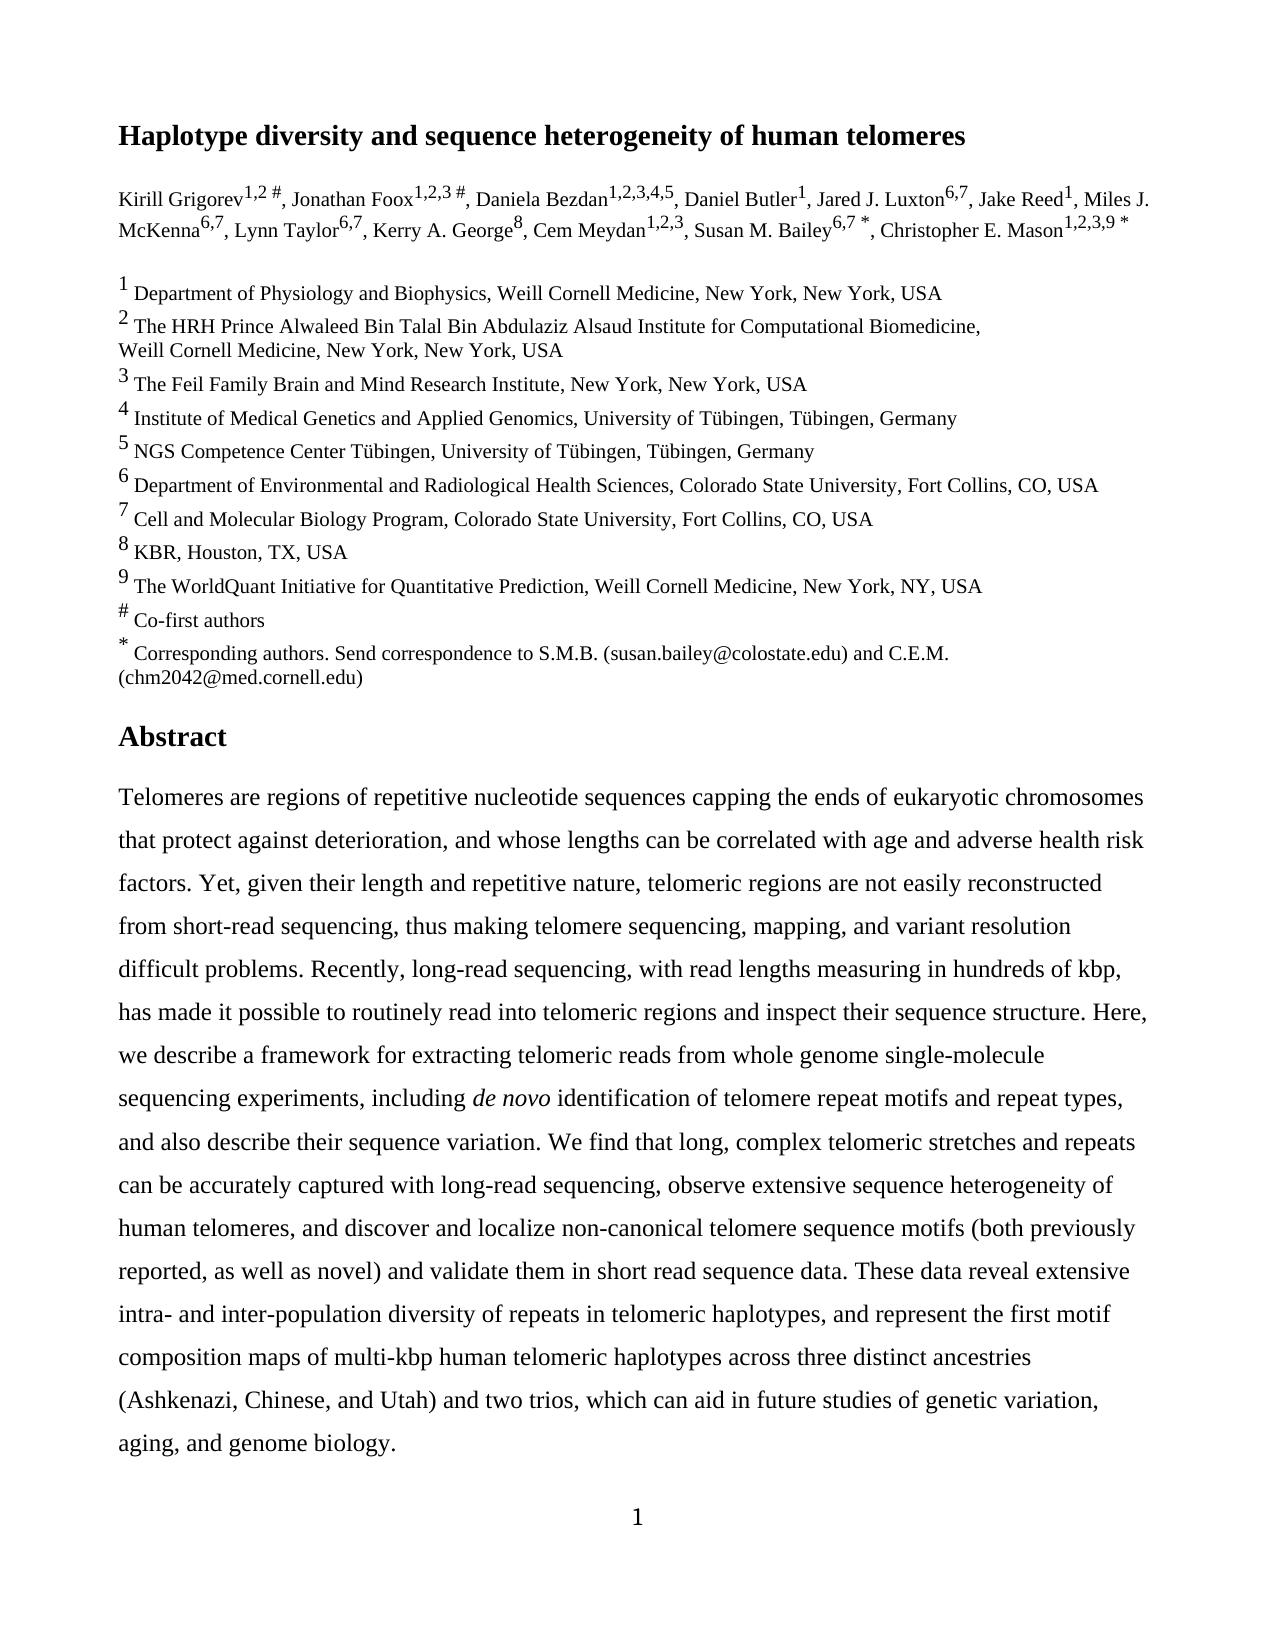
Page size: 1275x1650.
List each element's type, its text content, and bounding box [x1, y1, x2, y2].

text Telomeres are regions of repetitive nucleotide sequences capping the ends of eukaryotic chromosomes that protect against deterioration, and whose lengths can be correlated with age and adverse health risk factors. Yet, given their length and repetitive nature, telomeric regions are not easily reconstructed from short-read sequencing, thus making telomere sequencing, mapping, and variant resolution difficult problems. Recently, long-read sequencing, with read lengths measuring in hundreds of kbp, has made it possible to routinely read into telomeric regions and inspect their sequence structure. Here, we describe a framework for extracting telomeric reads from whole genome single-molecule sequencing experiments, including de novo identification of telomere repeat motifs and repeat types, and also describe their sequence variation. We find that long, complex telomeric stretches and repeats can be accurately captured with long-read sequencing, observe extensive sequence heterogeneity of human telomeres, and discover and localize non-canonical telomere sequence motifs (both previously reported, as well as novel) and validate them in short read sequence data. These data reveal extensive intra- and inter-population diversity of repeats in telomeric haplotypes, and represent the first motif composition maps of multi-kbp human telomeric haplotypes across three distinct ancestries (Ashkenazi, Chinese, and Utah) and two trios, which can aid in future studies of genetic variation, aging, and genome biology. [118, 782, 1156, 1457]
subtitle Abstract [118, 719, 1156, 752]
text Haplotype diversity and sequence heterogeneity of human telomeres Kirill Grigorev1,2 #, Jonathan Foox1,2,3 #, Daniela Bezdan1,2,3,4,5, Daniel Butler1, Jared J. Luxton6,7, Jake Reed1, Miles J. McKenna6,7, Lynn Taylor6,7, Kerry A. George8, Cem Meydan1,2,3, Susan M. Bailey6,7 *, Christopher E. Mason1,2,3,9 * [118, 118, 1156, 242]
text 1 Department of Physiology and Biophysics, Weill Cornell Medicine, New York, New York, USA 2 The HRH Prince Alwaleed Bin Talal Bin Abdulaziz Alsaud Institute for Computational Biomedicine, Weill Cornell Medicine, New York, New York, USA 3 The Feil Family Brain and Mind Research Institute, New York, New York, USA 4 Institute of Medical Genetics and Applied Genomics, University of Tübingen, Tübingen, Germany 5 NGS Competence Center Tübingen, University of Tübingen, Tübingen, Germany 6 Department of Environmental and Radiological Health Sciences, Colorado State University, Fort Collins, CO, USA 7 Cell and Molecular Biology Program, Colorado State University, Fort Collins, CO, USA 8 KBR, Houston, TX, USA 9 The WorldQuant Initiative for Quantitative Prediction, Weill Cornell Medicine, New York, NY, USA # Co-first authors * Corresponding authors. Send correspondence to S.M.B. (susan.bailey@colostate.edu) and C.E.M. (chm2042@med.cornell.edu) [118, 271, 1156, 689]
